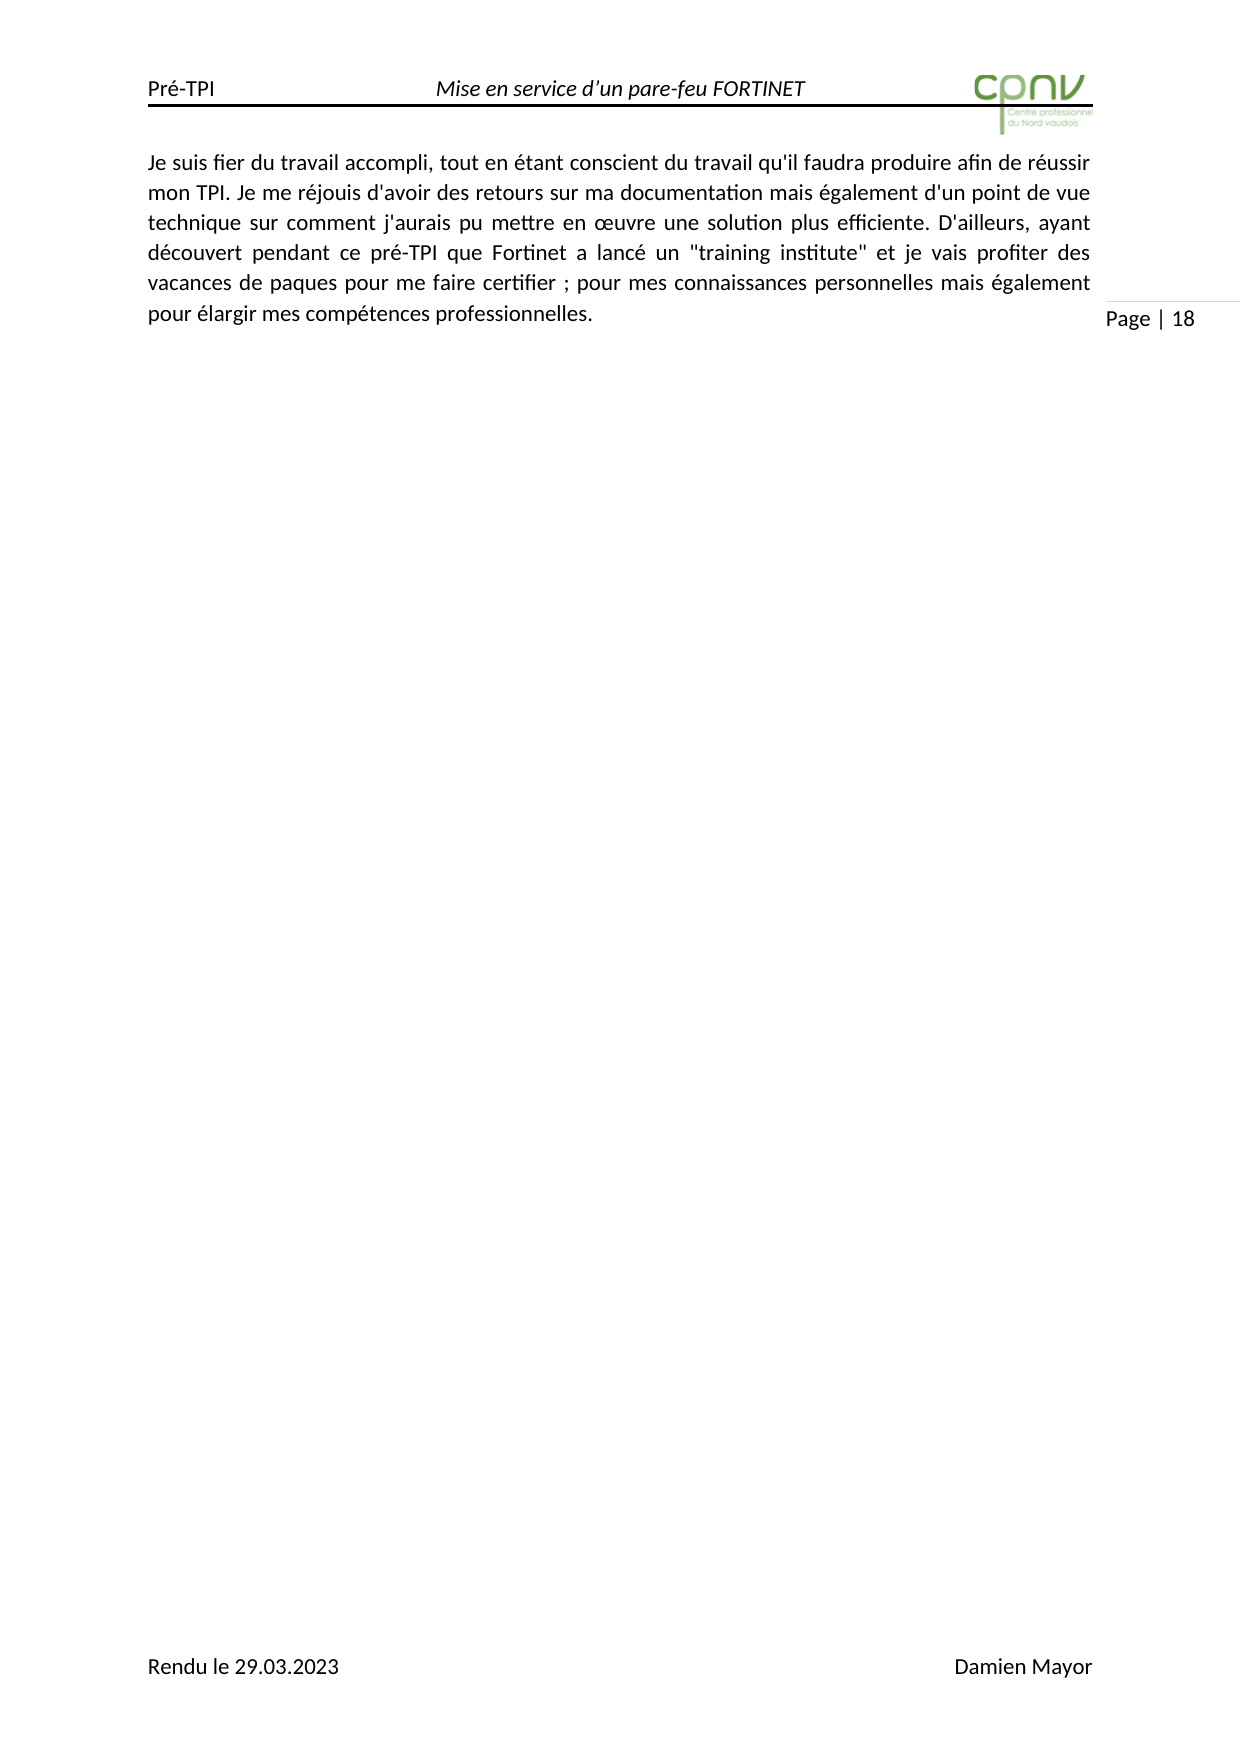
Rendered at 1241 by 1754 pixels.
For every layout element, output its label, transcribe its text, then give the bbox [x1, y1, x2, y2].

text Je suis fier du travail accompli, tout en étant conscient du travail qu'il faudra produire afin de réussir mon TPI. Je me réjouis d'avoir des retours sur ma documentation mais également d'un point de vue technique sur comment j'aurais pu mettre en œuvre une solution plus efficiente. D'ailleurs, ayant découvert pendant ce pré-TPI que Fortinet a lancé un "training institute" et je vais profiter des vacances de paques pour me faire certifier ; pour mes connaissances personnelles mais également pour élargir mes compétences professionnelles. [148, 148, 1093, 327]
